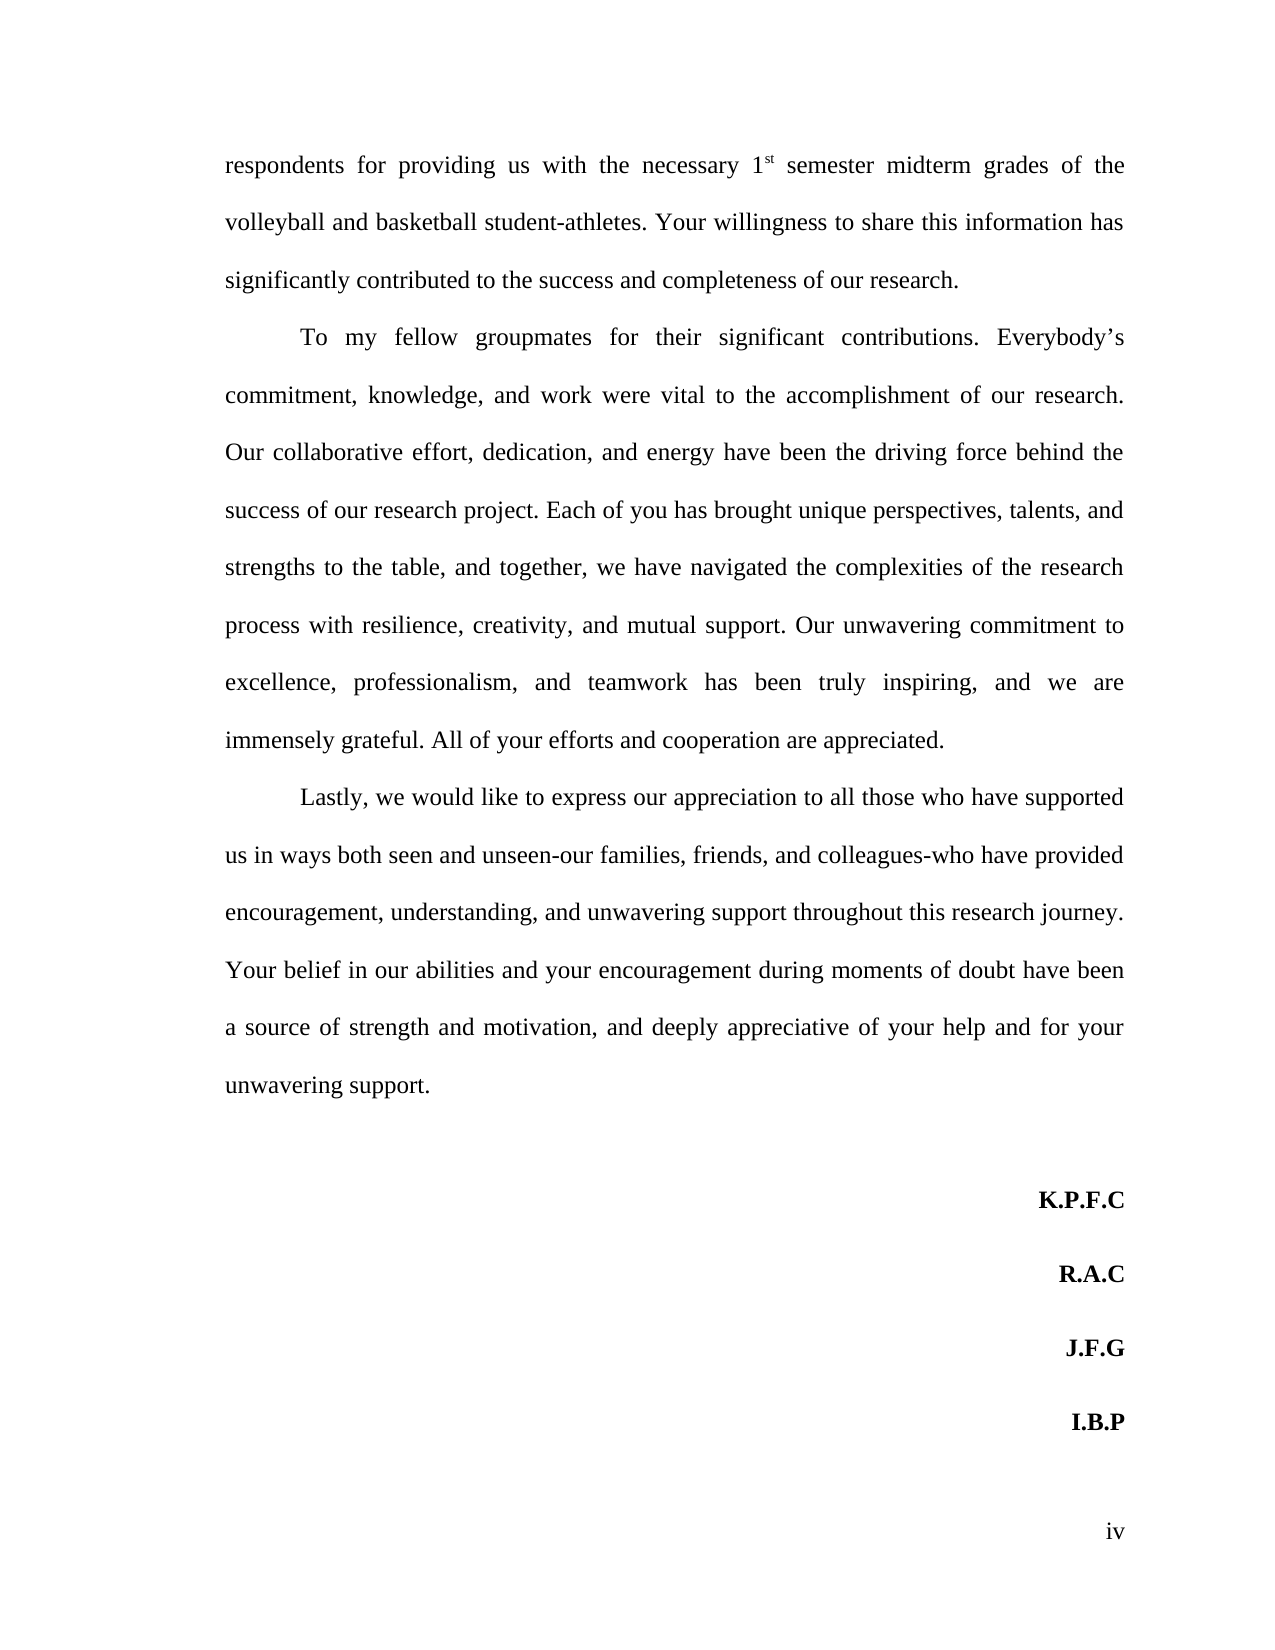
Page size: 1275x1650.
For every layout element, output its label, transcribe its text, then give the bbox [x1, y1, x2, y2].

text I.B.P [225, 1407, 1125, 1436]
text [225, 150, 1125, 294]
text K.P.F.C [225, 1185, 1125, 1214]
text J.F.G [225, 1333, 1125, 1362]
text To my fellow groupmates for their significant contributions. Everybody’s commitment, knowledge, and work were vital to the accomplishment of our research. Our collaborative effort, dedication, and energy have been the driving force behind the success of our research project. Each of you has brought unique perspectives, talents, and strengths to the table, and together, we have navigated the complexities of the research process with resilience, creativity, and mutual support. Our unwavering commitment to excellence, professionalism, and teamwork has been truly inspiring, and we are immensely grateful. All of your efforts and cooperation are appreciated. [225, 322, 1125, 754]
text Lastly, we would like to express our appreciation to all those who have supported us in ways both seen and unseen-our families, friends, and colleagues-who have provided encouragement, understanding, and unwavering support throughout this research journey. Your belief in our abilities and your encouragement during moments of doubt have been a source of strength and motivation, and deeply appreciative of your help and for your unwavering support. [225, 782, 1125, 1099]
text R.A.C [225, 1259, 1125, 1288]
